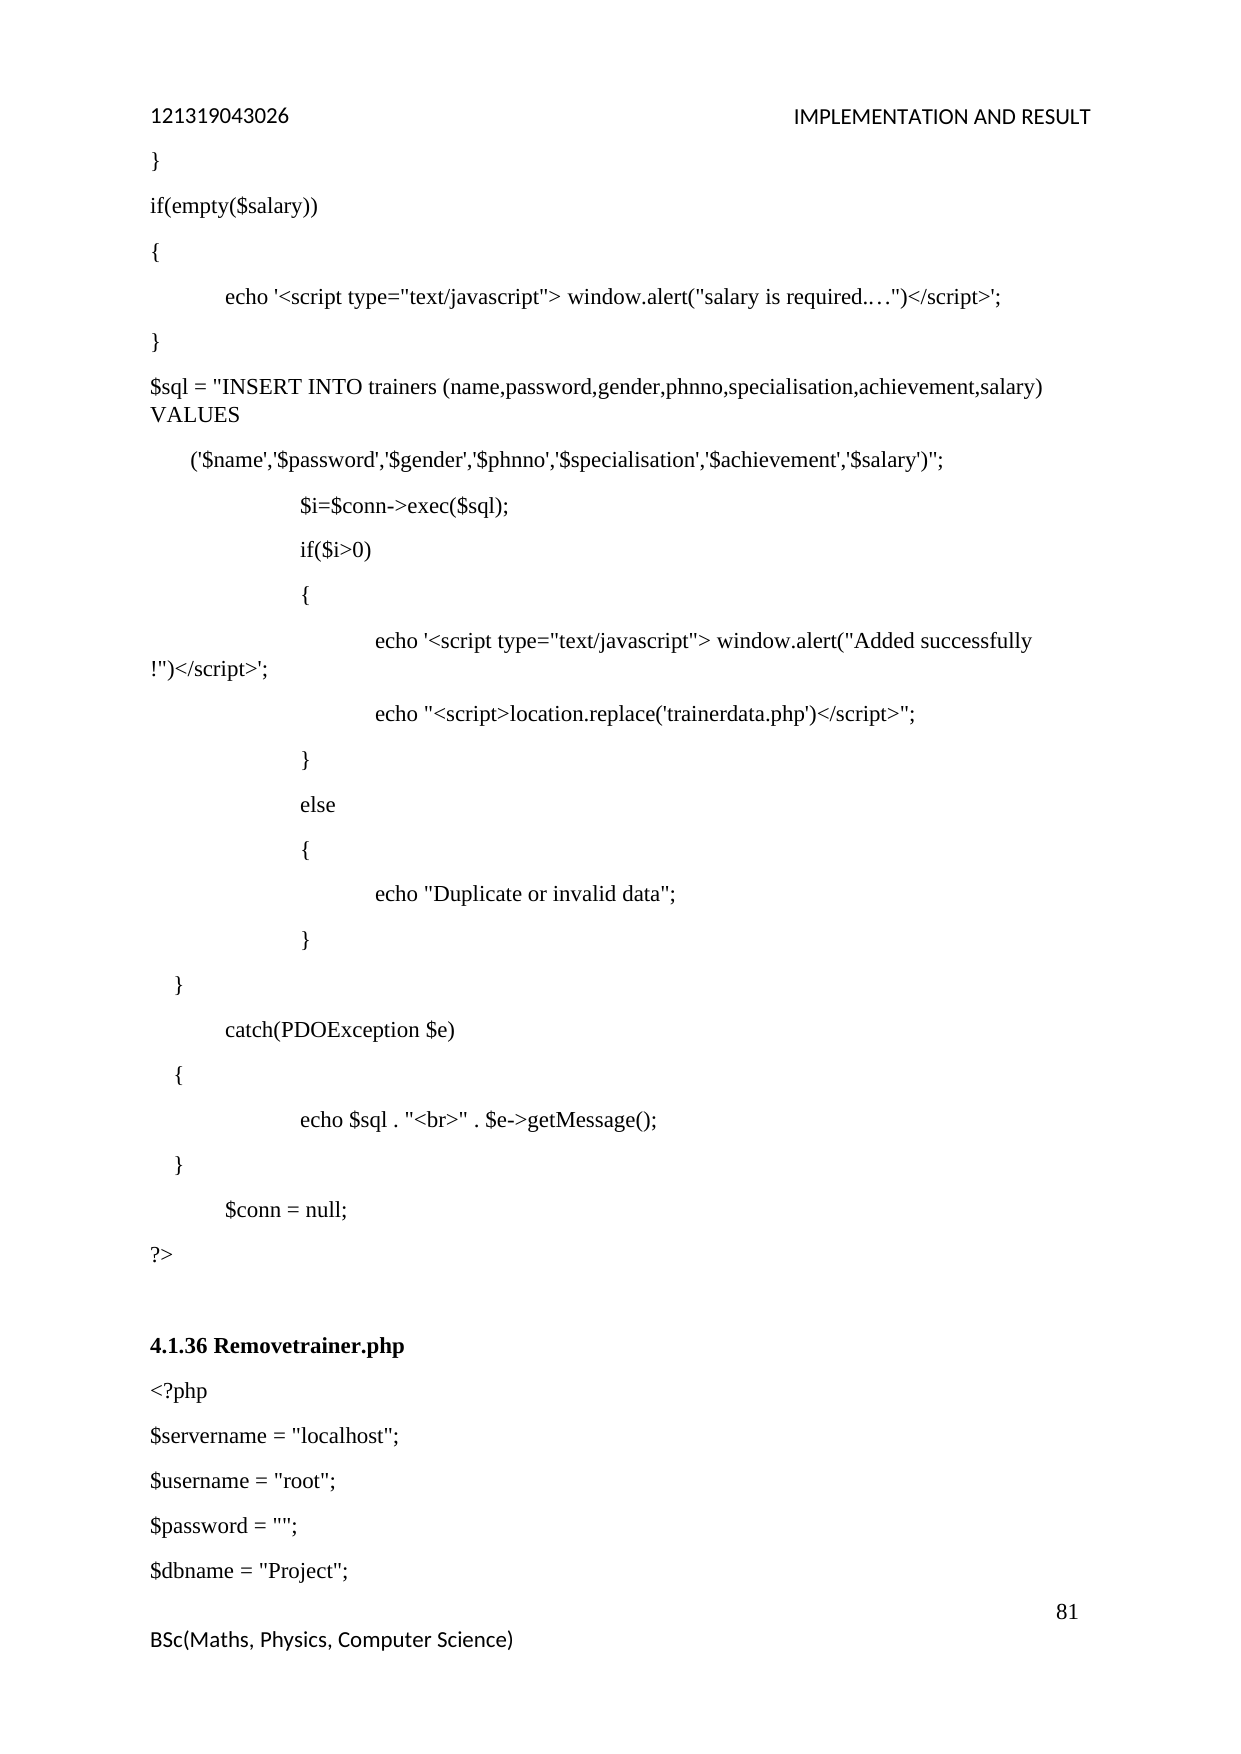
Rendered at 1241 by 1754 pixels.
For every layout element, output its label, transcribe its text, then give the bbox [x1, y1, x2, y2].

text $servername = "localhost"; [150, 1422, 1167, 1448]
text { [150, 238, 1167, 264]
text ('$name','$password','$gender','$phnno','$specialisation','$achievement','$salary')"; [190, 447, 1167, 473]
text !")</script>'; [150, 655, 272, 681]
text if(empty($salary)) [150, 192, 1167, 219]
text $password = ""; [150, 1512, 1167, 1539]
text } [173, 971, 272, 997]
text else [300, 791, 340, 817]
text } [173, 1151, 1167, 1178]
text $sql = "INSERT INTO trainers (name,password,gender,phnno,specialisation,achievement,salary) VALUES [150, 373, 1045, 428]
text { [300, 582, 1167, 608]
text echo $sql . "<br>" . $e->getMessage(); [300, 1106, 1167, 1133]
text $dbname = "Project"; [150, 1557, 1167, 1584]
text ?> [150, 1241, 1167, 1268]
text $username = "root"; [150, 1467, 1167, 1493]
text { [300, 836, 340, 862]
text echo '<script type="text/javascript"> window.alert("salary is required. ")</script>'; [225, 283, 1167, 309]
subtitle Removetrainer.php [150, 1332, 1167, 1359]
text echo "Duplicate or invalid data"; [375, 881, 1167, 907]
text $conn = null; [225, 1196, 1167, 1223]
text <?php [150, 1377, 1167, 1403]
text } [300, 746, 340, 772]
text echo '<script type="text/javascript"> window.alert("Added successfully echo "<script>location.replace('trainerdata.php')</script>"; [375, 627, 1035, 727]
text } [300, 926, 340, 952]
text } [150, 147, 1167, 174]
text catch(PDOException $e) [225, 1016, 1167, 1042]
text $i=$conn->exec($sql); if($i>0) [300, 492, 511, 563]
text } [150, 328, 1167, 354]
text { [173, 1061, 1167, 1087]
